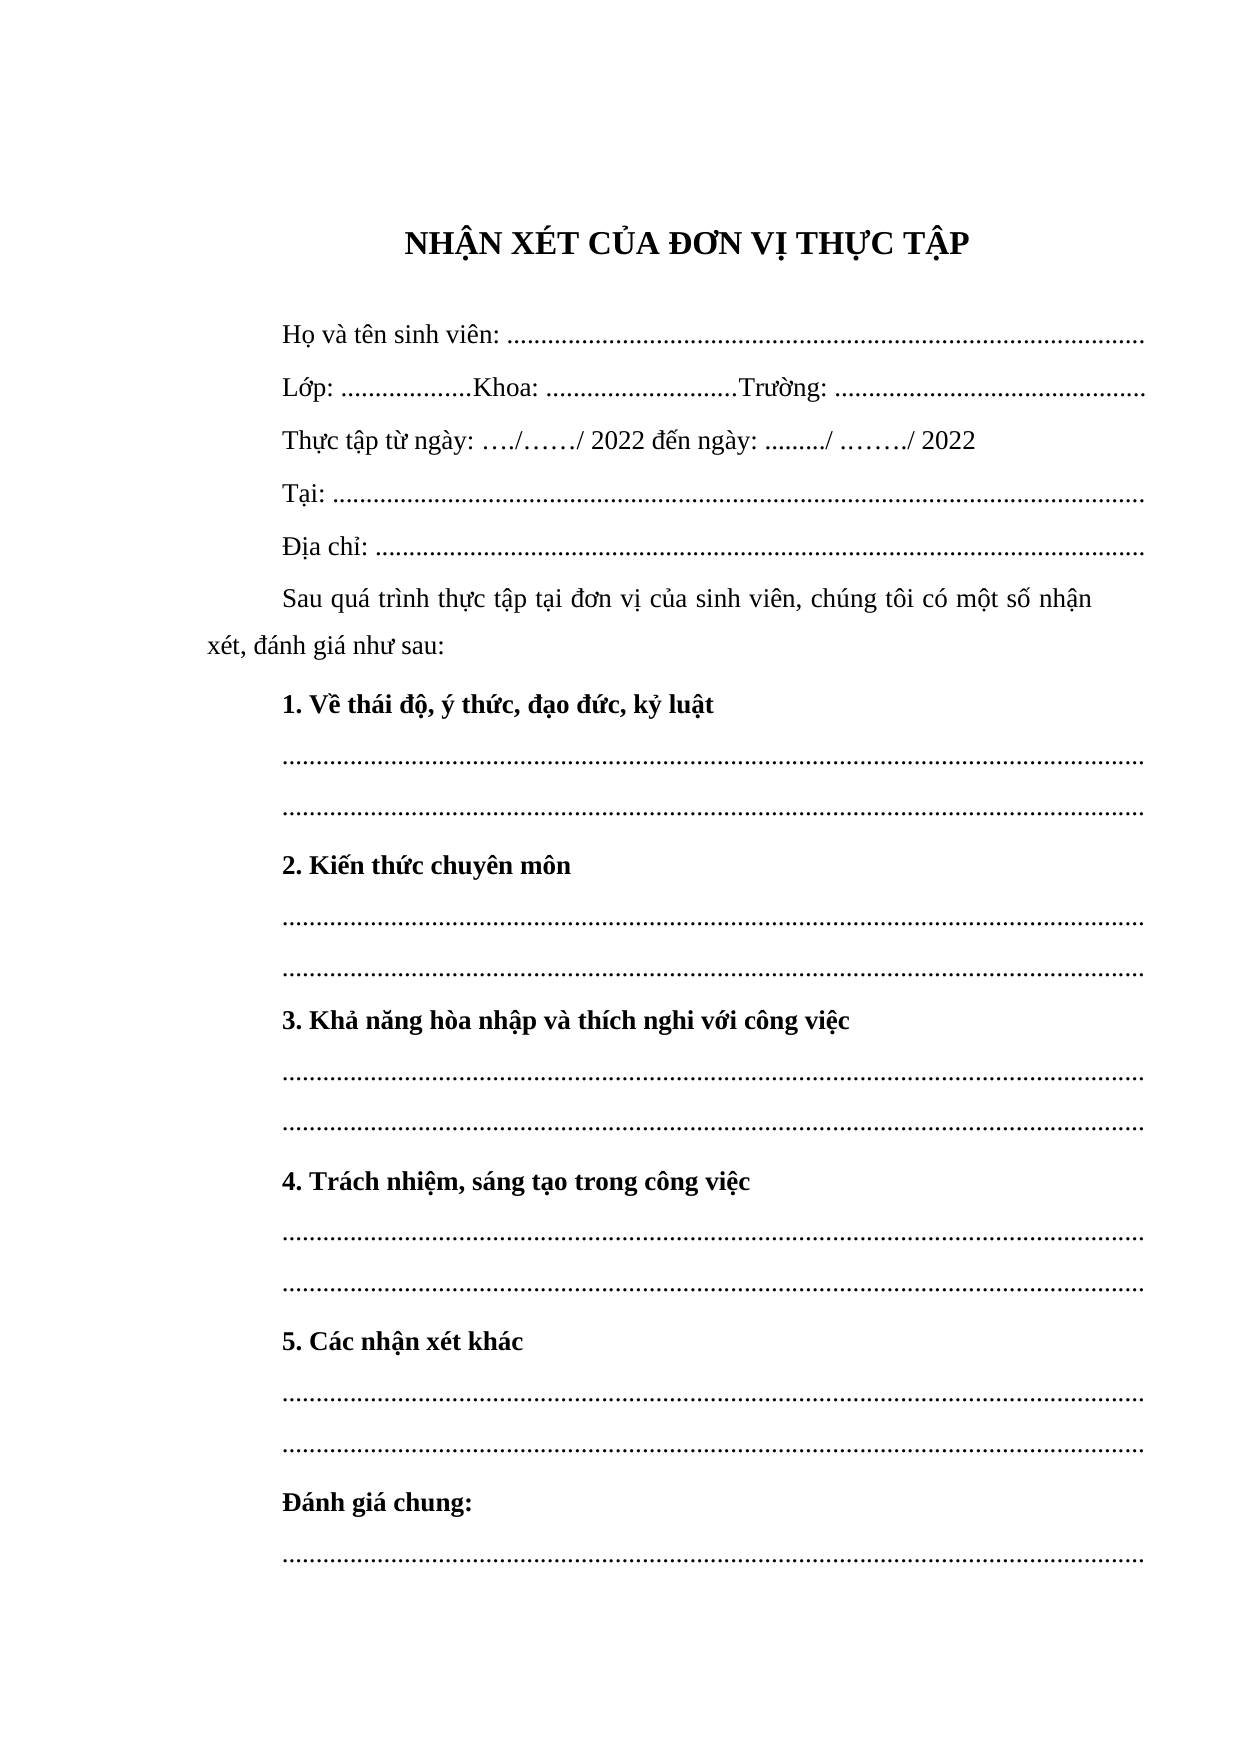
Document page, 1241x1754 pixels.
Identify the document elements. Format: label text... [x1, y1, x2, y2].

text 5. Các nhận xét khác [207, 1326, 1092, 1357]
text NHẬN XÉT CỦA ĐƠN VỊ THỰC TẬP [207, 223, 1092, 261]
text Địa chỉ: [207, 530, 1092, 561]
text Sau quá trình thực tập tại đơn vị của sinh viên, chúng tôi có một số nhận xét, đánh giá như sau: [207, 583, 1092, 660]
text 4. Trách nhiệm, sáng tạo trong công việc [207, 1165, 1092, 1196]
text 3. Khả năng hòa nhập và thích nghi với công việc [207, 1004, 1092, 1035]
text Đánh giá chung: [207, 1486, 1092, 1517]
text Lớp: Khoa: Trường: [207, 371, 1092, 402]
text 2. Kiến thức chuyên môn [207, 849, 1092, 880]
text 1. Về thái độ, ý thức, đạo đức, kỷ luật [207, 688, 1092, 719]
text Họ và tên sinh viên: [207, 318, 1092, 349]
text Tại: [207, 477, 1092, 508]
text Thực tập từ ngày: …./……/ 2022 đến ngày: ........./ .……./ 2022 [207, 424, 1092, 455]
